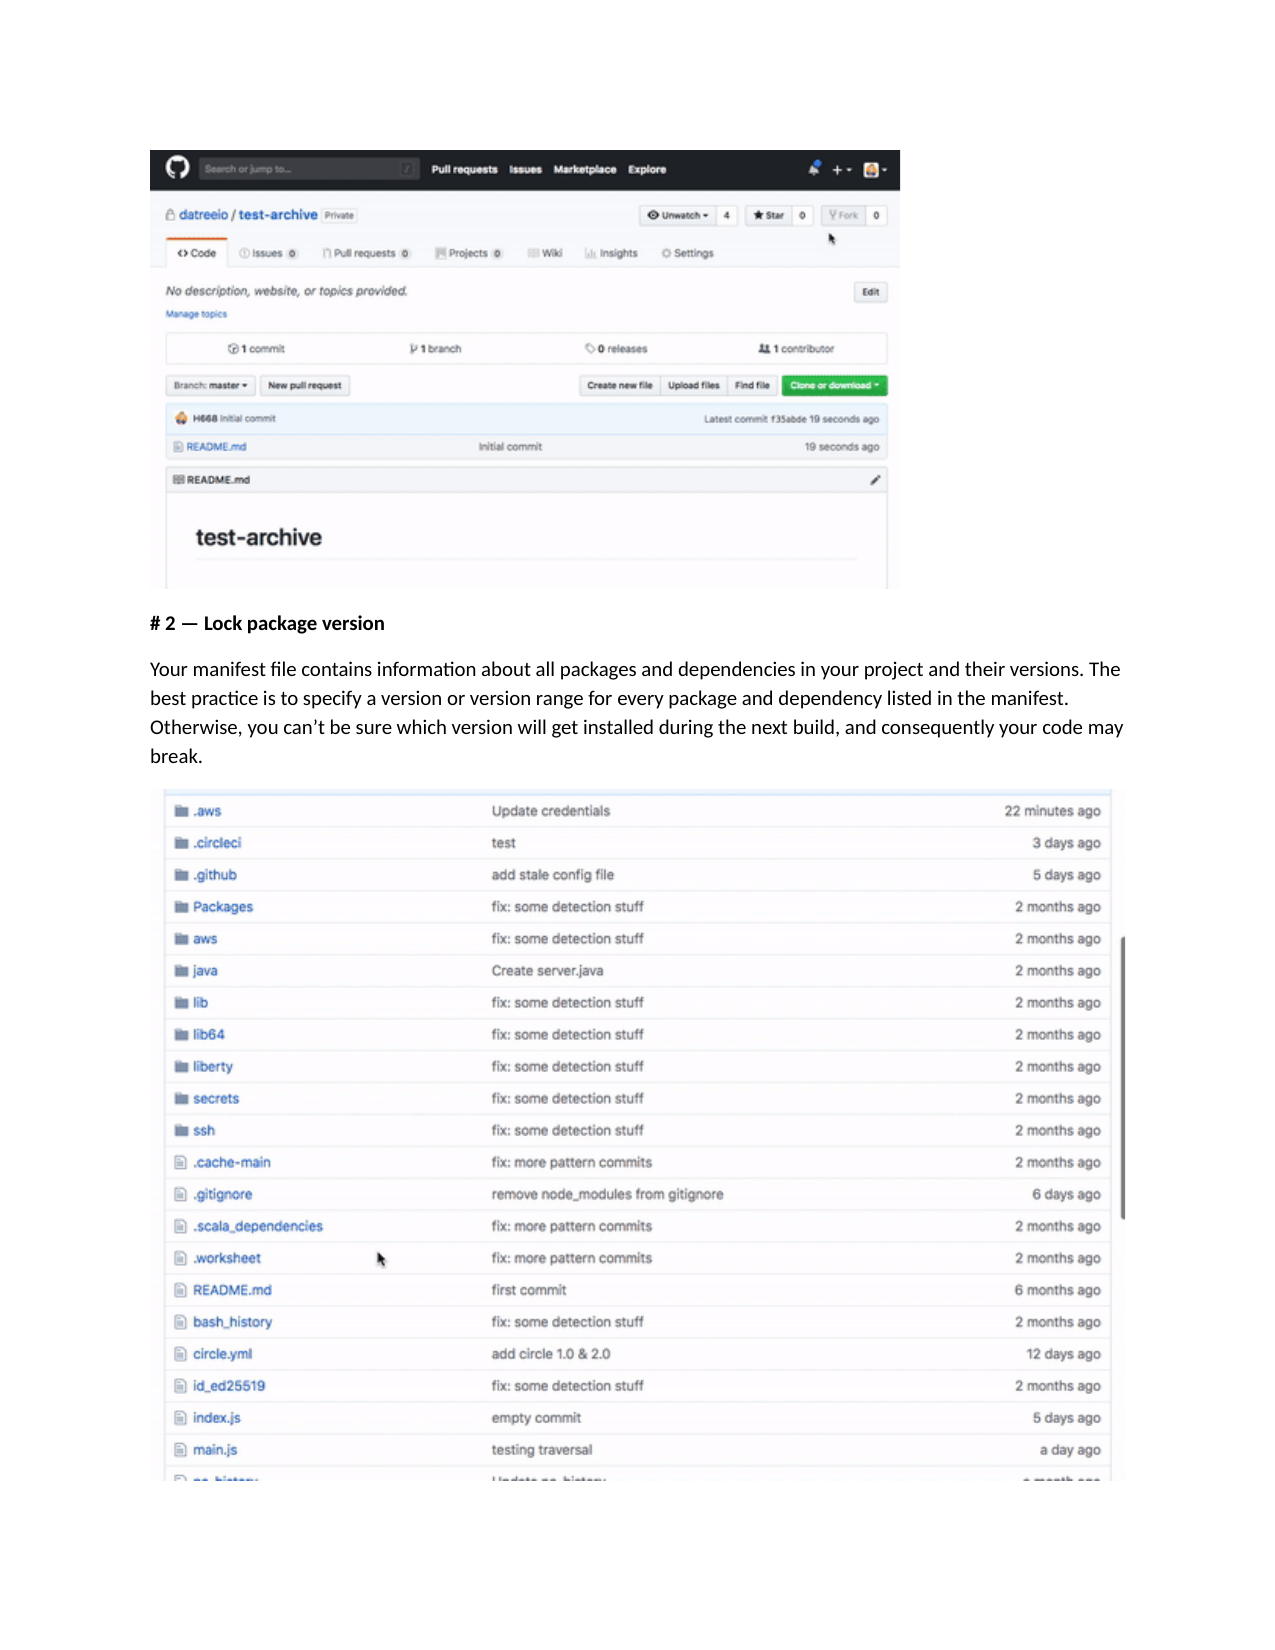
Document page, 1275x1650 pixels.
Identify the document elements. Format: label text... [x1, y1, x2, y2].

picture [150, 150, 901, 589]
text Your manifest file contains information about all packages and dependencies in your project and their versions. The best practice is to specify a version or version range for every package and dependency listed in the manifest. Otherwise, you can’t be sure which version will get installed during the next build, and consequently your code may break. [150, 656, 1125, 769]
picture [150, 789, 1125, 1481]
text # 2 — Lock package version [150, 610, 1125, 635]
